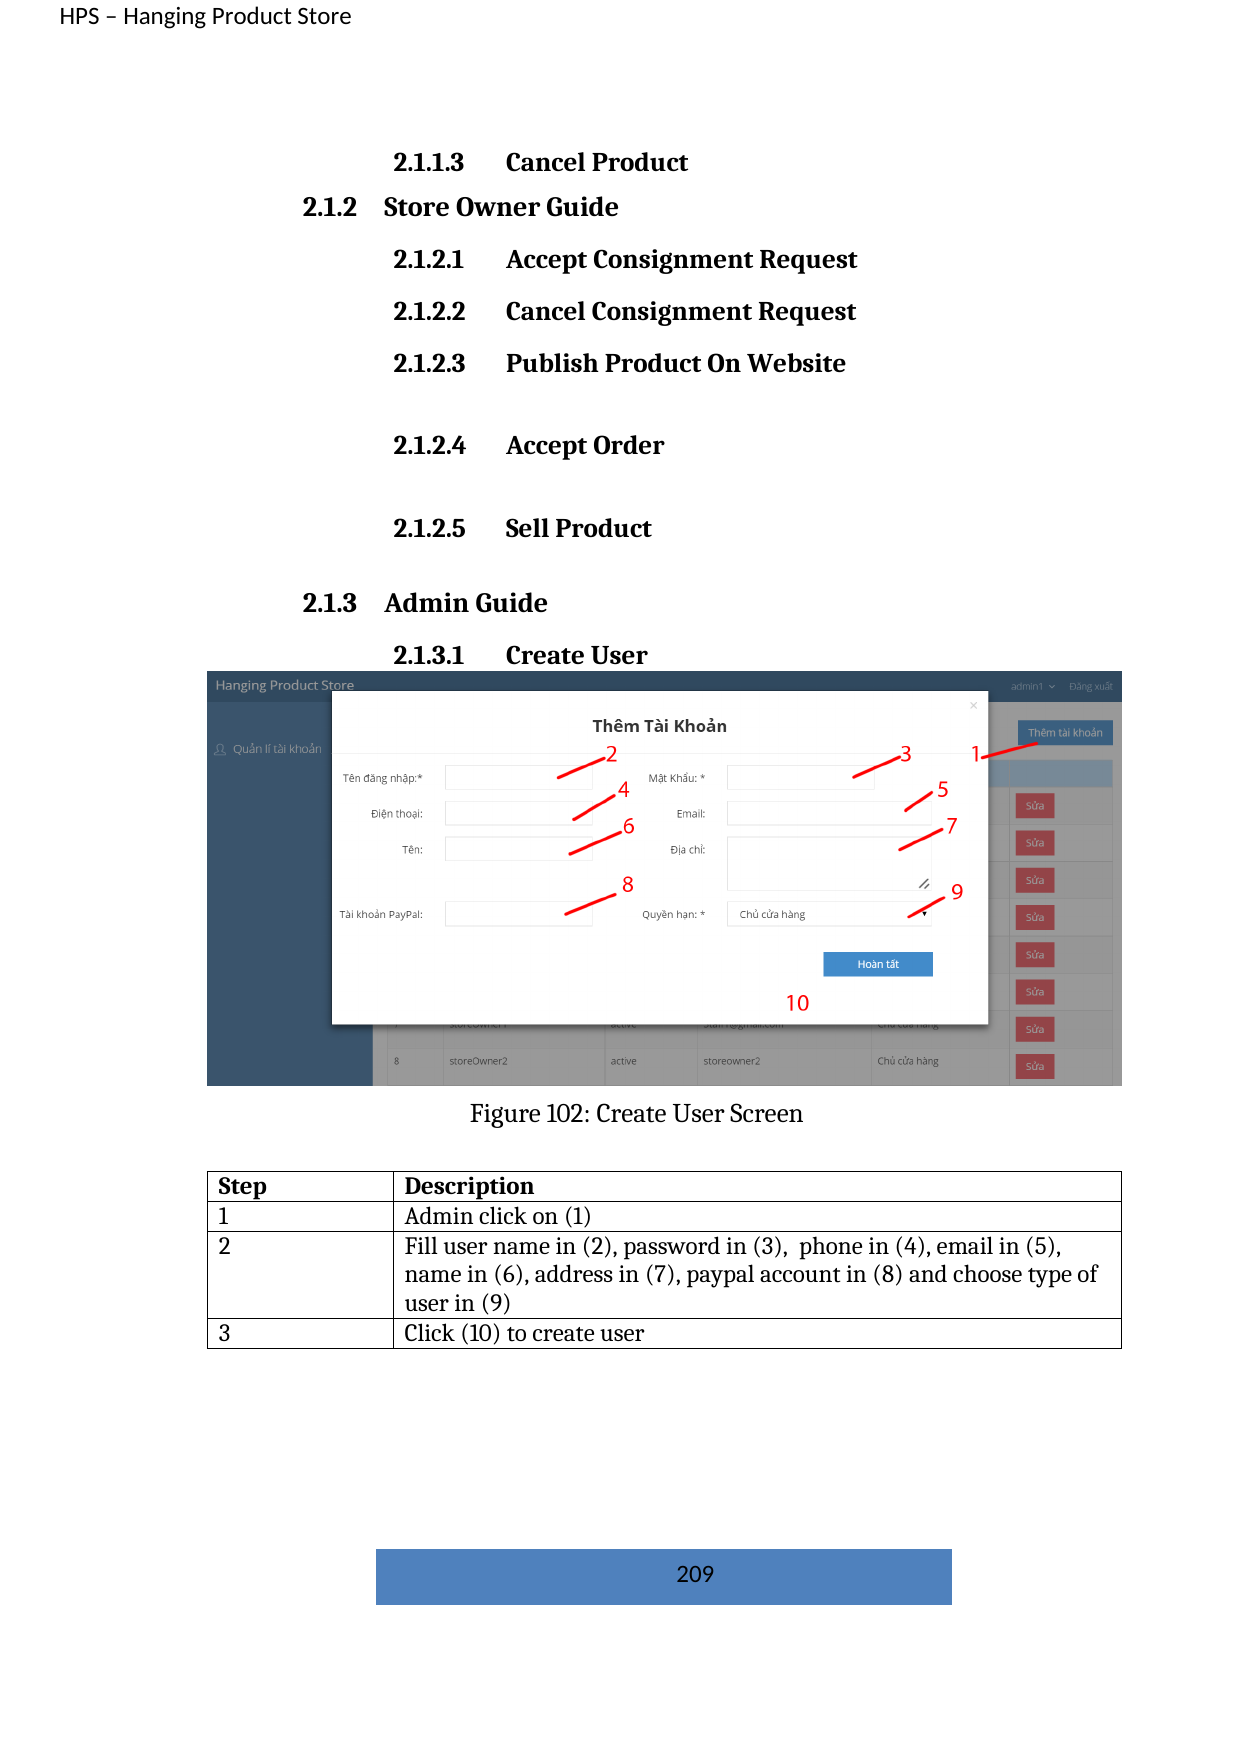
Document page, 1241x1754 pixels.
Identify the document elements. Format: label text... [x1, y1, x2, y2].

subtitle Accept Consignment Request [393, 244, 1122, 275]
subtitle Publish Product On Website [393, 348, 1122, 379]
subtitle Create User [393, 640, 1122, 671]
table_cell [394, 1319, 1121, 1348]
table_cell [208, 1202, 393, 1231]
subtitle Cancel Consignment Request [393, 296, 1122, 327]
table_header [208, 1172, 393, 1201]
subtitle Accept Order [393, 430, 1122, 461]
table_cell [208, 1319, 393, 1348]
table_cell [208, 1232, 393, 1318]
subtitle Store Owner Guide [303, 191, 1122, 223]
subtitle Cancel Product [393, 147, 1122, 178]
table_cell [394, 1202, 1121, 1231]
picture [207, 671, 1122, 1086]
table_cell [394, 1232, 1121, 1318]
text Figure 102: Create User Screen [428, 1098, 1122, 1130]
subtitle Sell Product [393, 513, 1122, 544]
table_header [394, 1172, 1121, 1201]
subtitle Admin Guide [303, 587, 1122, 619]
